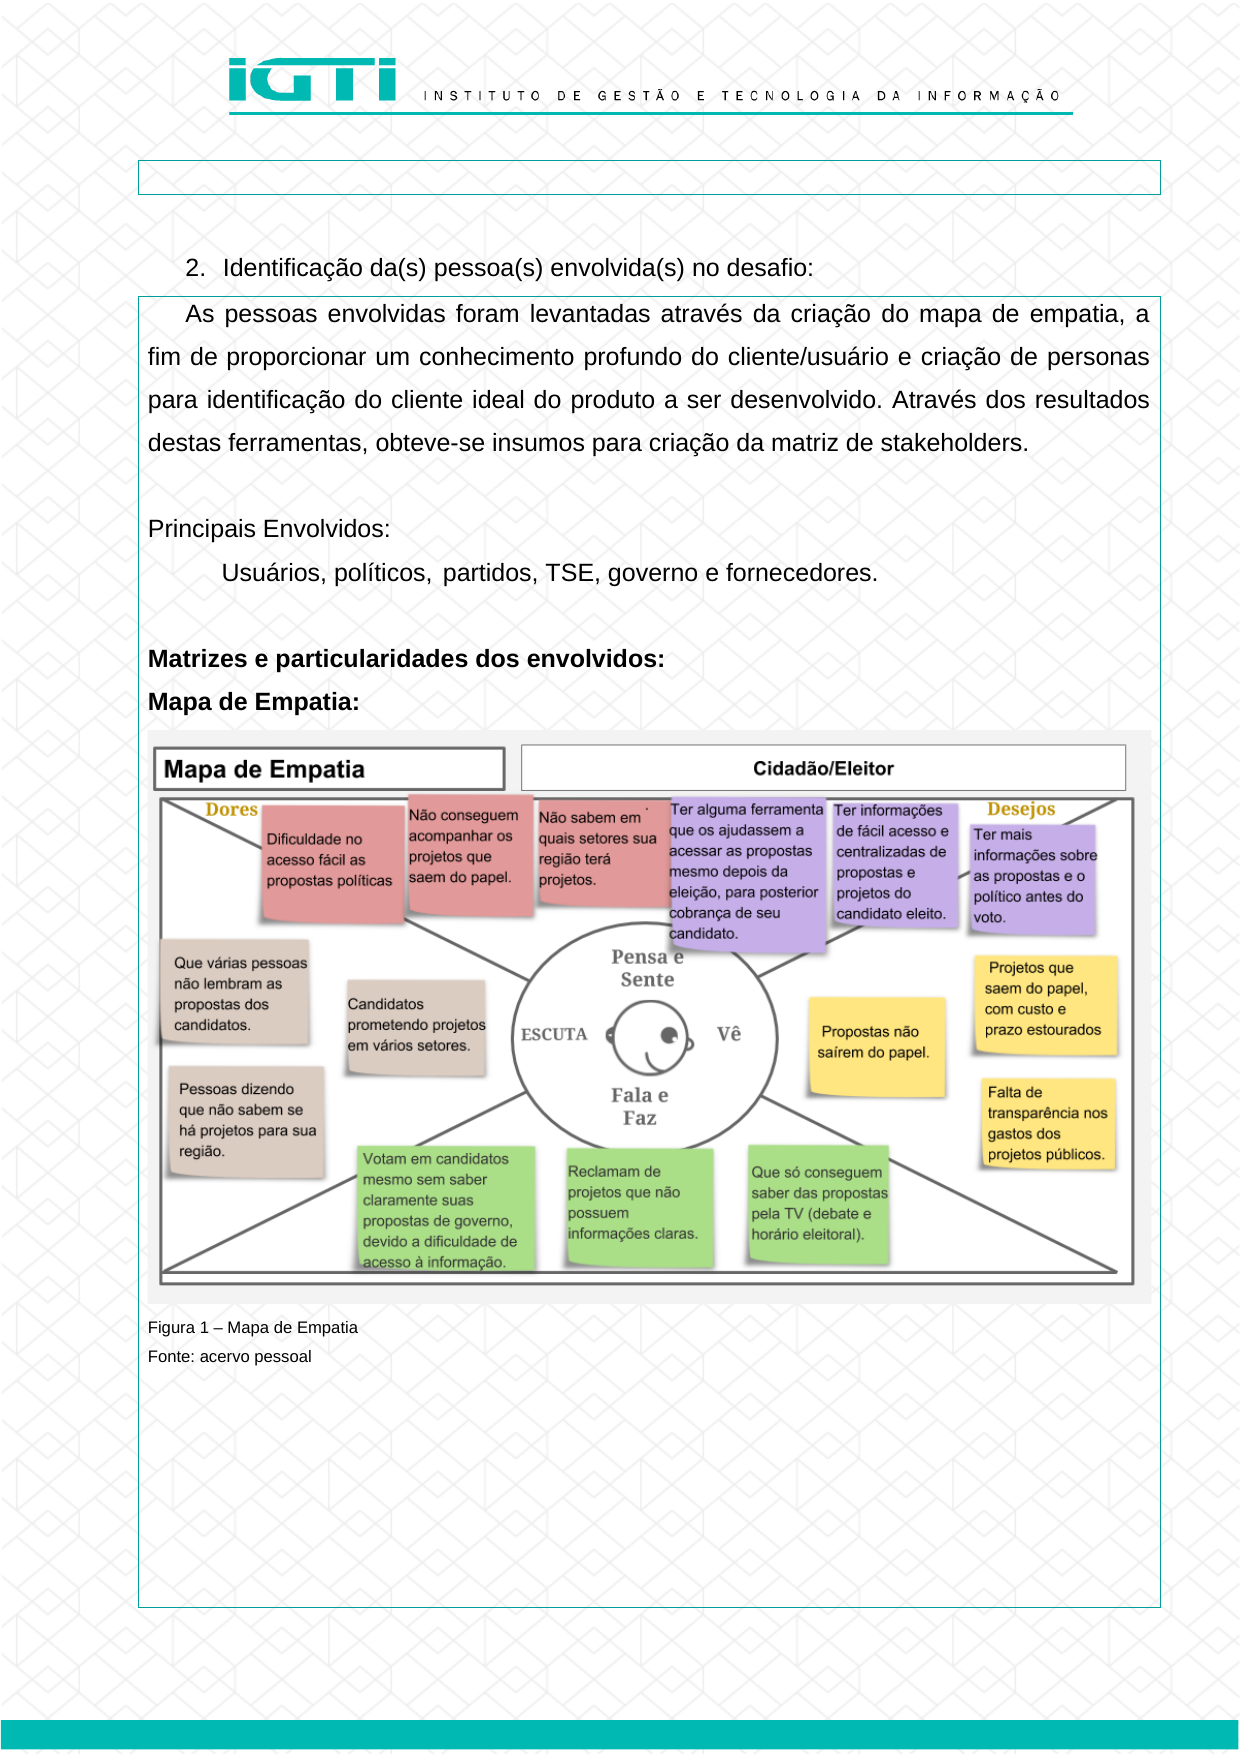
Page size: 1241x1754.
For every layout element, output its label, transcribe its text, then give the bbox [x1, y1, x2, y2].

list Identificação da(s) pessoa(s) envolvida(s) no desafio: [185, 253, 1152, 281]
text Principais Envolvidos: [139, 511, 1160, 543]
text Figura 1 – Mapa de Empatia [139, 1314, 1160, 1337]
text Mapa de Empatia: [139, 684, 1160, 1303]
text Usuários, políticos, partidos, TSE, governo e fornecedores. [139, 554, 1160, 586]
text Matrizes e particularidades dos envolvidos: [139, 641, 1160, 673]
text Fonte: acervo pessoal [139, 1343, 1160, 1366]
text As pessoas envolvidas foram levantadas através da criação do mapa de empatia, a fim de proporcionar um conhecimento profundo do cliente/usuário e criação de personas para identificação do cliente ideal do produto a ser desenvolvido. Através dos resultados destas ferramentas, obteve-se insumos para criação da matriz de stakeholders. [139, 297, 1160, 457]
picture [1, 3, 1241, 1754]
